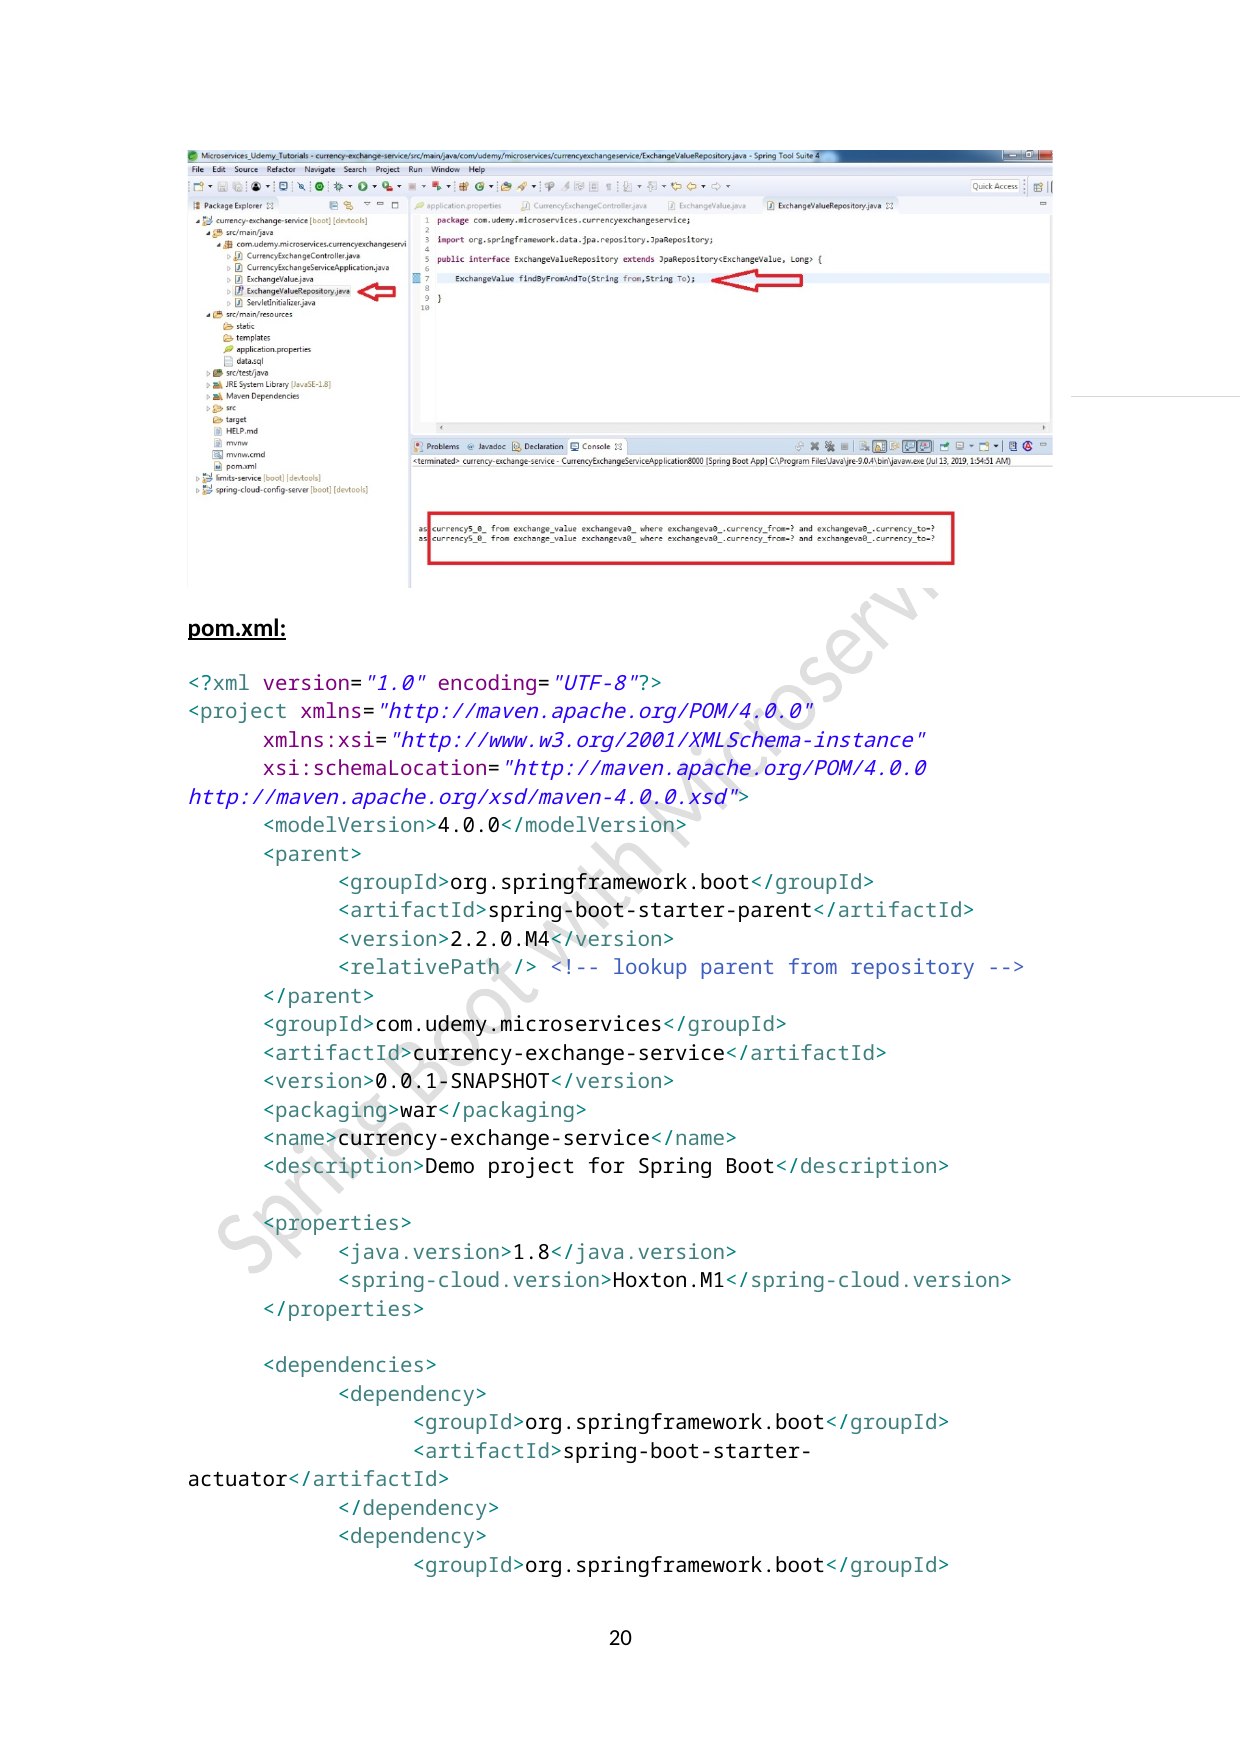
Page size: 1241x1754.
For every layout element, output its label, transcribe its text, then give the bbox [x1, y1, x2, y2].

text <dependency> [187, 1379, 1053, 1407]
text <?xml version="1.0" encoding="UTF-8"?> [187, 668, 1053, 697]
picture [187, 150, 1053, 588]
text xsi:schemaLocation="http://maven.apache.org/POM/4.0.0 http://maven.apache.org/xsd/maven-4.0.0.xsd"> [187, 753, 1053, 810]
text <groupId>org.springframework.boot</groupId> [187, 867, 1053, 896]
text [187, 1407, 1053, 1436]
text <artifactId>spring-boot-starter-actuator</artifactId> [187, 1436, 1053, 1493]
text </parent> [187, 981, 1053, 1009]
text <parent> [187, 839, 1053, 867]
text </properties> [187, 1294, 1053, 1322]
text <version>0.0.1-SNAPSHOT</version> [187, 1066, 1053, 1095]
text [187, 1550, 1053, 1578]
text <project xmlns="http://maven.apache.org/POM/4.0.0" [187, 697, 1053, 725]
text <relativePath /> <!-- lookup parent from repository --> [187, 952, 1053, 981]
text <java.version>1.8</java.version> [187, 1237, 1053, 1265]
text <name>currency-exchange-service</name> [187, 1123, 1053, 1152]
text pom.xml: [187, 612, 1053, 643]
text <modelVersion>4.0.0</modelVersion> [187, 810, 1053, 839]
text <dependency> [187, 1521, 1053, 1550]
text <version>2.2.0.M4</version> [187, 924, 1053, 952]
text <artifactId>currency-exchange-service</artifactId> [187, 1038, 1053, 1066]
text <groupId>com.udemy.microservices</groupId> [187, 1009, 1053, 1038]
text <dependencies> [187, 1351, 1053, 1379]
text xmlns:xsi="http://www.w3.org/2001/XMLSchema-instance" [187, 725, 1053, 753]
text <spring-cloud.version>Hoxton.M1</spring-cloud.version> [187, 1265, 1053, 1294]
text <description>Demo project for Spring Boot</description> [187, 1152, 1053, 1180]
text <packaging>war</packaging> [187, 1095, 1053, 1123]
text <artifactId>spring-boot-starter-parent</artifactId> [187, 896, 1053, 924]
text <properties> [187, 1208, 1053, 1237]
text </dependency> [187, 1493, 1053, 1521]
